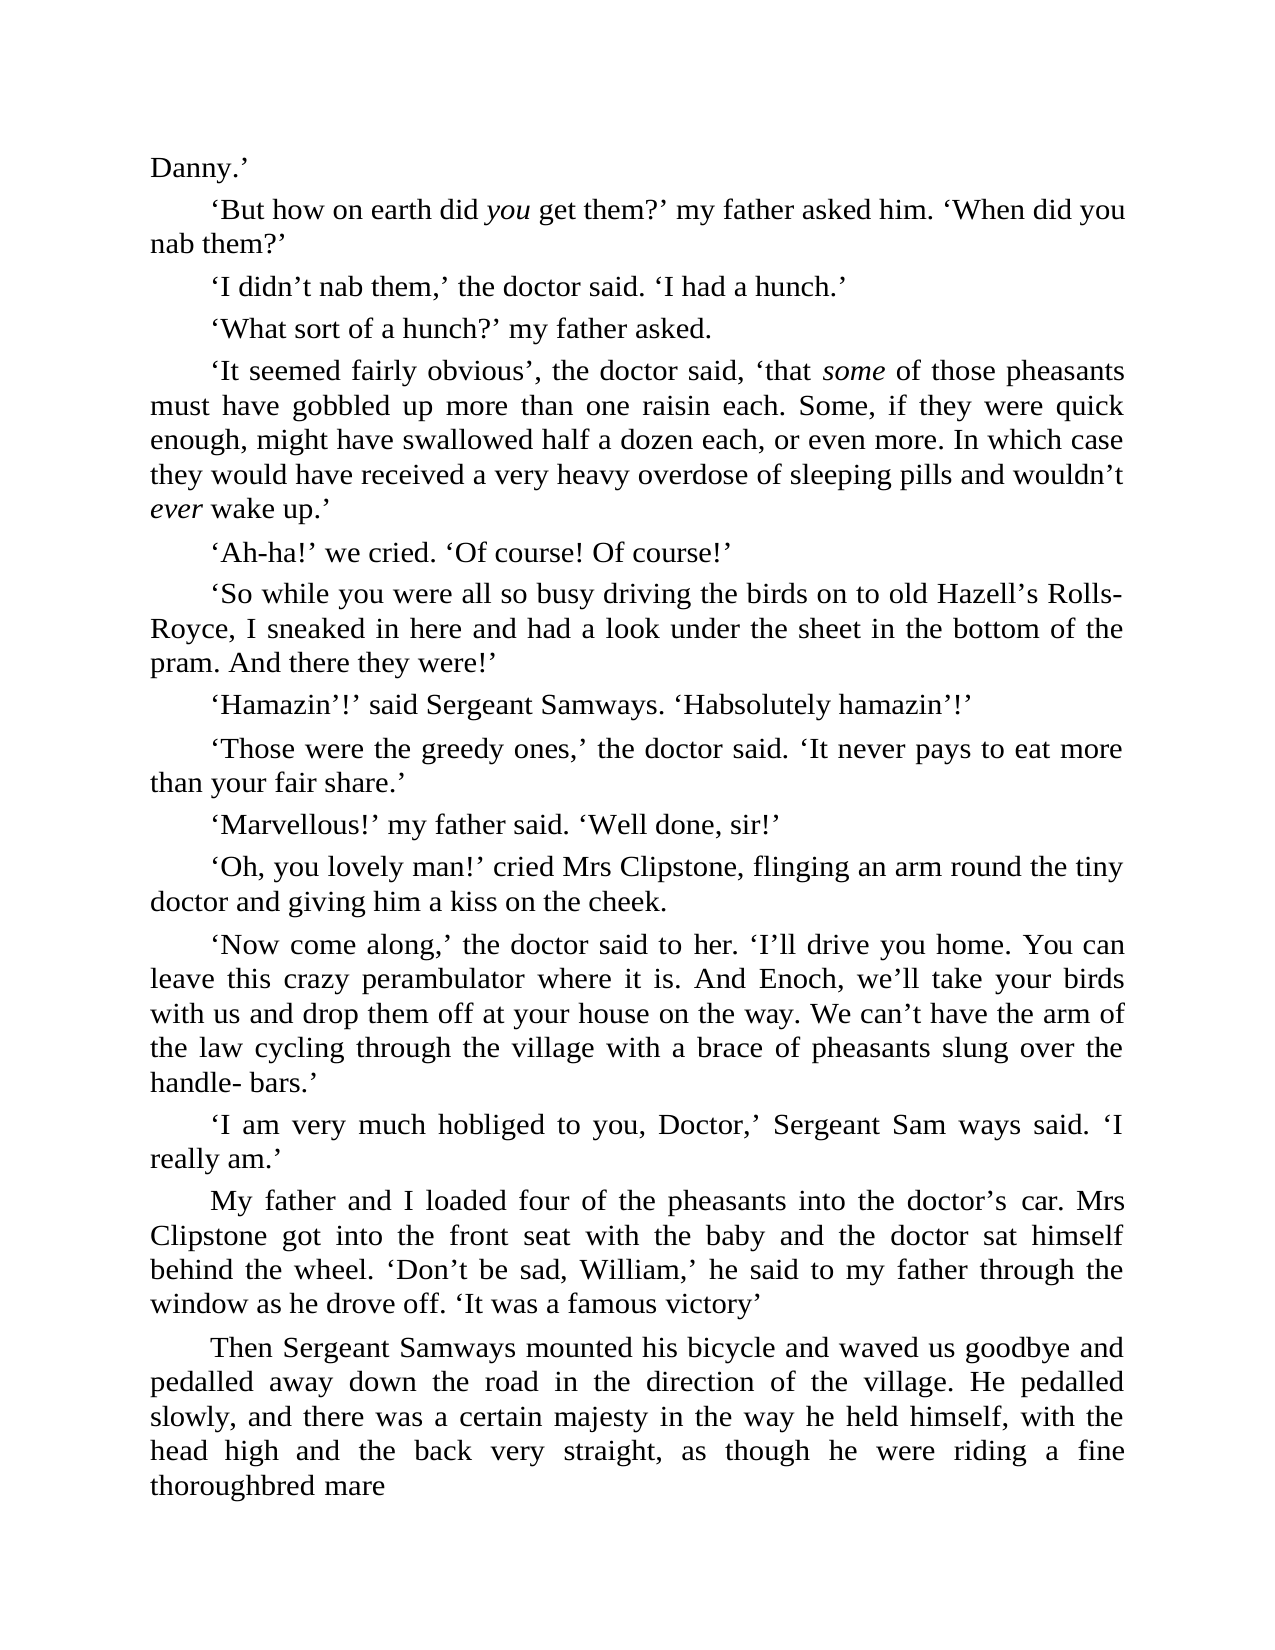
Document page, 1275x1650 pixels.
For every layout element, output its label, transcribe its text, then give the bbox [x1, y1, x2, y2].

text ‘But how on earth did you get them?’ my father asked him. ‘When did you nab them?’ [150, 192, 1137, 260]
text ‘Marvellous!’ my father said. ‘Well done, sir!’ [210, 807, 1137, 841]
text ‘I didn’t nab them,’ the doctor said. ‘I had a hunch.’ ‘What sort of a hunch?’ my father asked. [210, 269, 880, 345]
text Then Sergeant Samways mounted his bicycle and waved us goodbye and pedalled away down the road in the direction of the village. He pedalled slowly, and there was a certain majesty in the way he held himself, with the head high and the back very straight, as though he were riding a fine thoroughbred mare [150, 1330, 1125, 1501]
text ‘Those were the greedy ones,’ the doctor said. ‘It never pays to eat more than your fair share.’ [150, 731, 1124, 799]
text ‘I am very much hobliged to you, Doctor,’ Sergeant Sam ways said. ‘I really am.’ [150, 1107, 1125, 1175]
text ‘Now come along,’ the doctor said to her. ‘I’ll drive you home. You can leave this crazy perambulator where it is. And Enoch, we’ll take your birds with us and drop them off at your house on the way. We can’t have the arm of the law cycling through the village with a brace of pheasants slung over the handle- bars.’ [150, 927, 1125, 1099]
text ‘It seemed fairly obvious’, the doctor said, ‘that some of those pheasants must have gobbled up more than one raisin each. Some, if they were quick enough, might have swallowed half a dozen each, or even more. In which case they would have received a very heavy overdose of sleeping pills and wouldn’t ever wake up.’ [150, 353, 1125, 525]
text ‘Hamazin’!’ said Sergeant Samways. ‘Habsolutely hamazin’!’ [210, 687, 1137, 721]
text ‘So while you were all so busy driving the birds on to old Hazell’s Rolls- Royce, I sneaked in here and had a look under the sheet in the bottom of the pram. And there they were!’ [150, 577, 1125, 679]
text My father and I loaded four of the pheasants into the doctor’s car. Mrs Clipstone got into the front seat with the baby and the doctor sat himself behind the wheel. ‘Don’t be sad, William,’ he said to my father through the window as he drove off. ‘It was a famous victory’ [150, 1183, 1125, 1320]
text Danny.’ [150, 150, 1137, 183]
text ‘Ah-ha!’ we cried. ‘Of course! Of course!’ [210, 535, 1137, 568]
text ‘Oh, you lovely man!’ cried Mrs Clipstone, flinging an arm round the tiny doctor and giving him a kiss on the cheek. [150, 849, 1124, 917]
